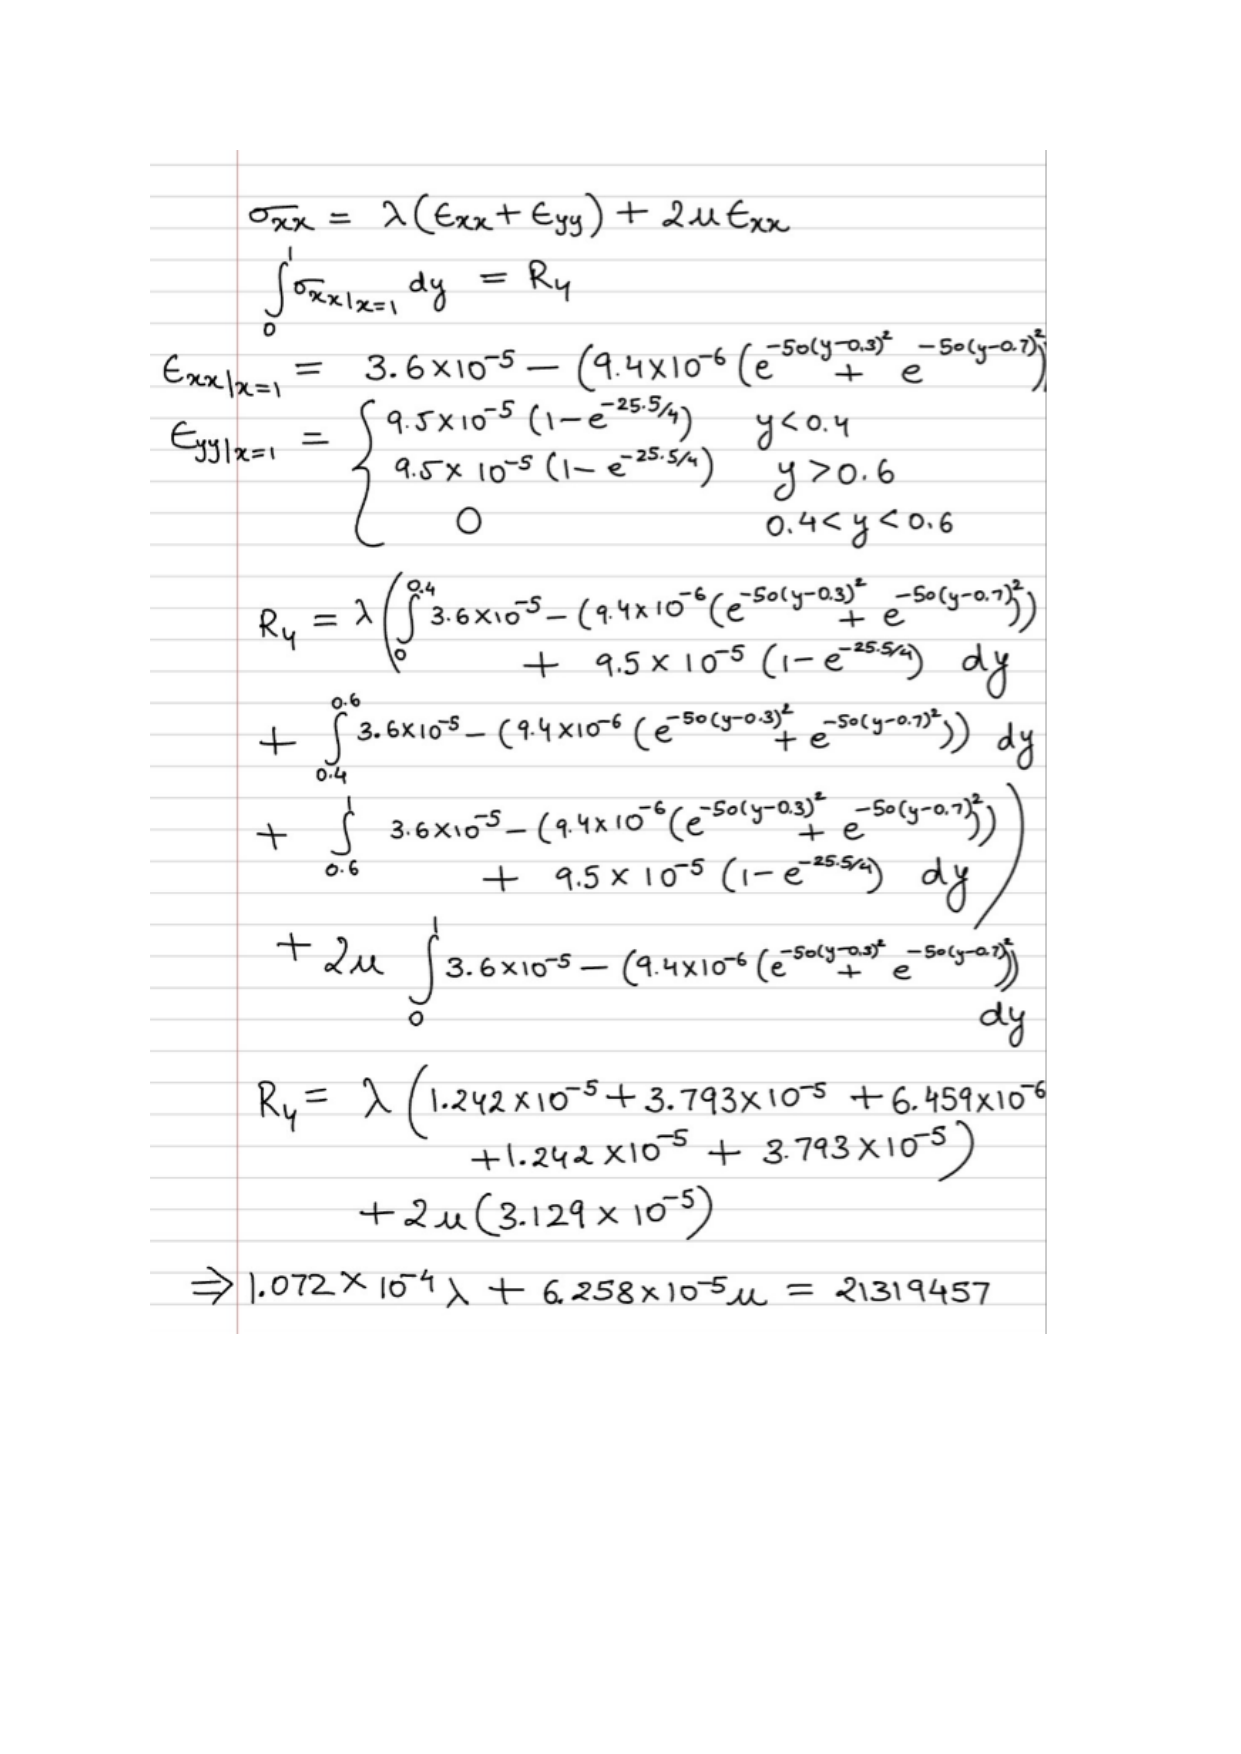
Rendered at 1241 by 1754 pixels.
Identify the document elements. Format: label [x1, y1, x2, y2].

picture [150, 150, 1047, 1334]
